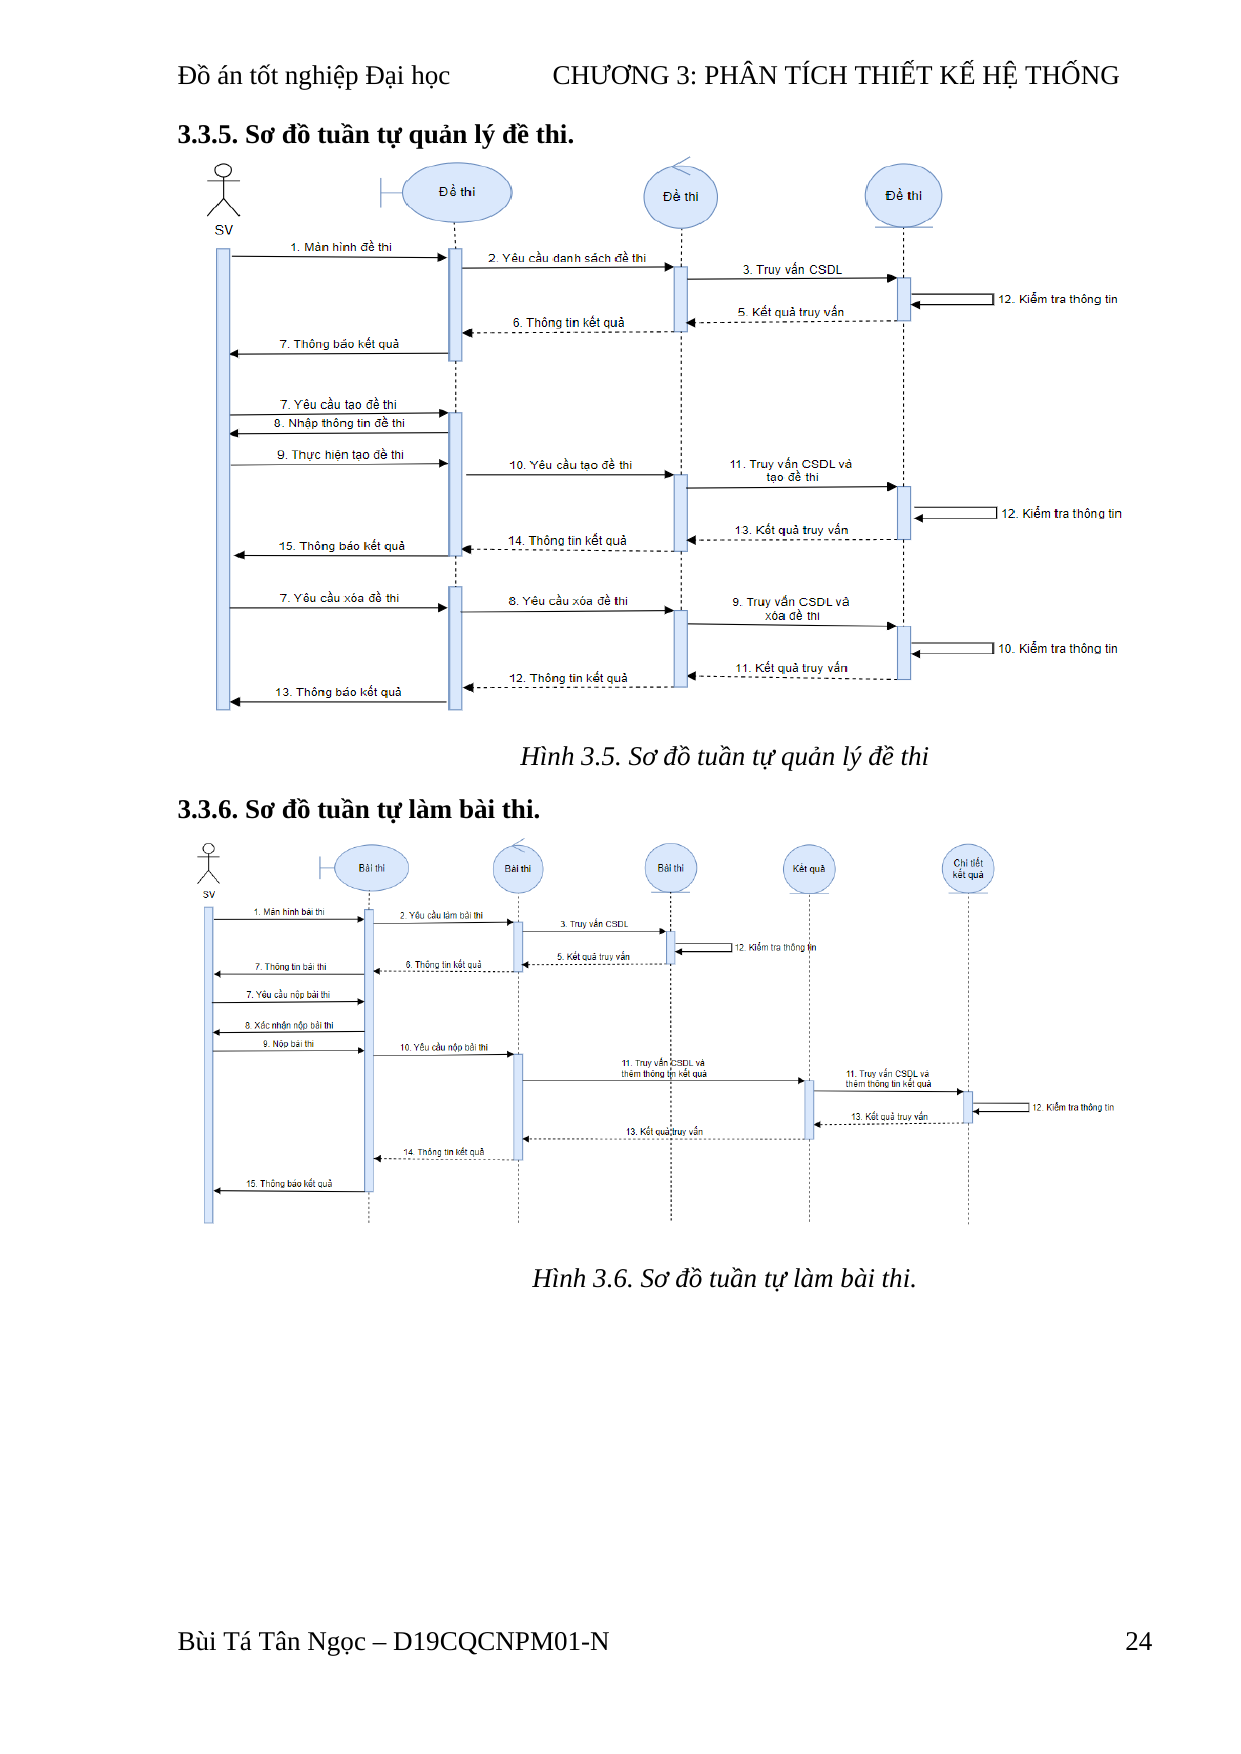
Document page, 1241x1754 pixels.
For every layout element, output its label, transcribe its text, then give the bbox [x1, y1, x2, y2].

subtitle 3.3.6. Sơ đồ tuần tự làm bài thi. [177, 794, 1122, 825]
subtitle 3.3.5. Sơ đồ tuần tự quản lý đề thi. [177, 118, 1122, 149]
picture [177, 829, 1123, 1242]
picture [177, 153, 1140, 721]
